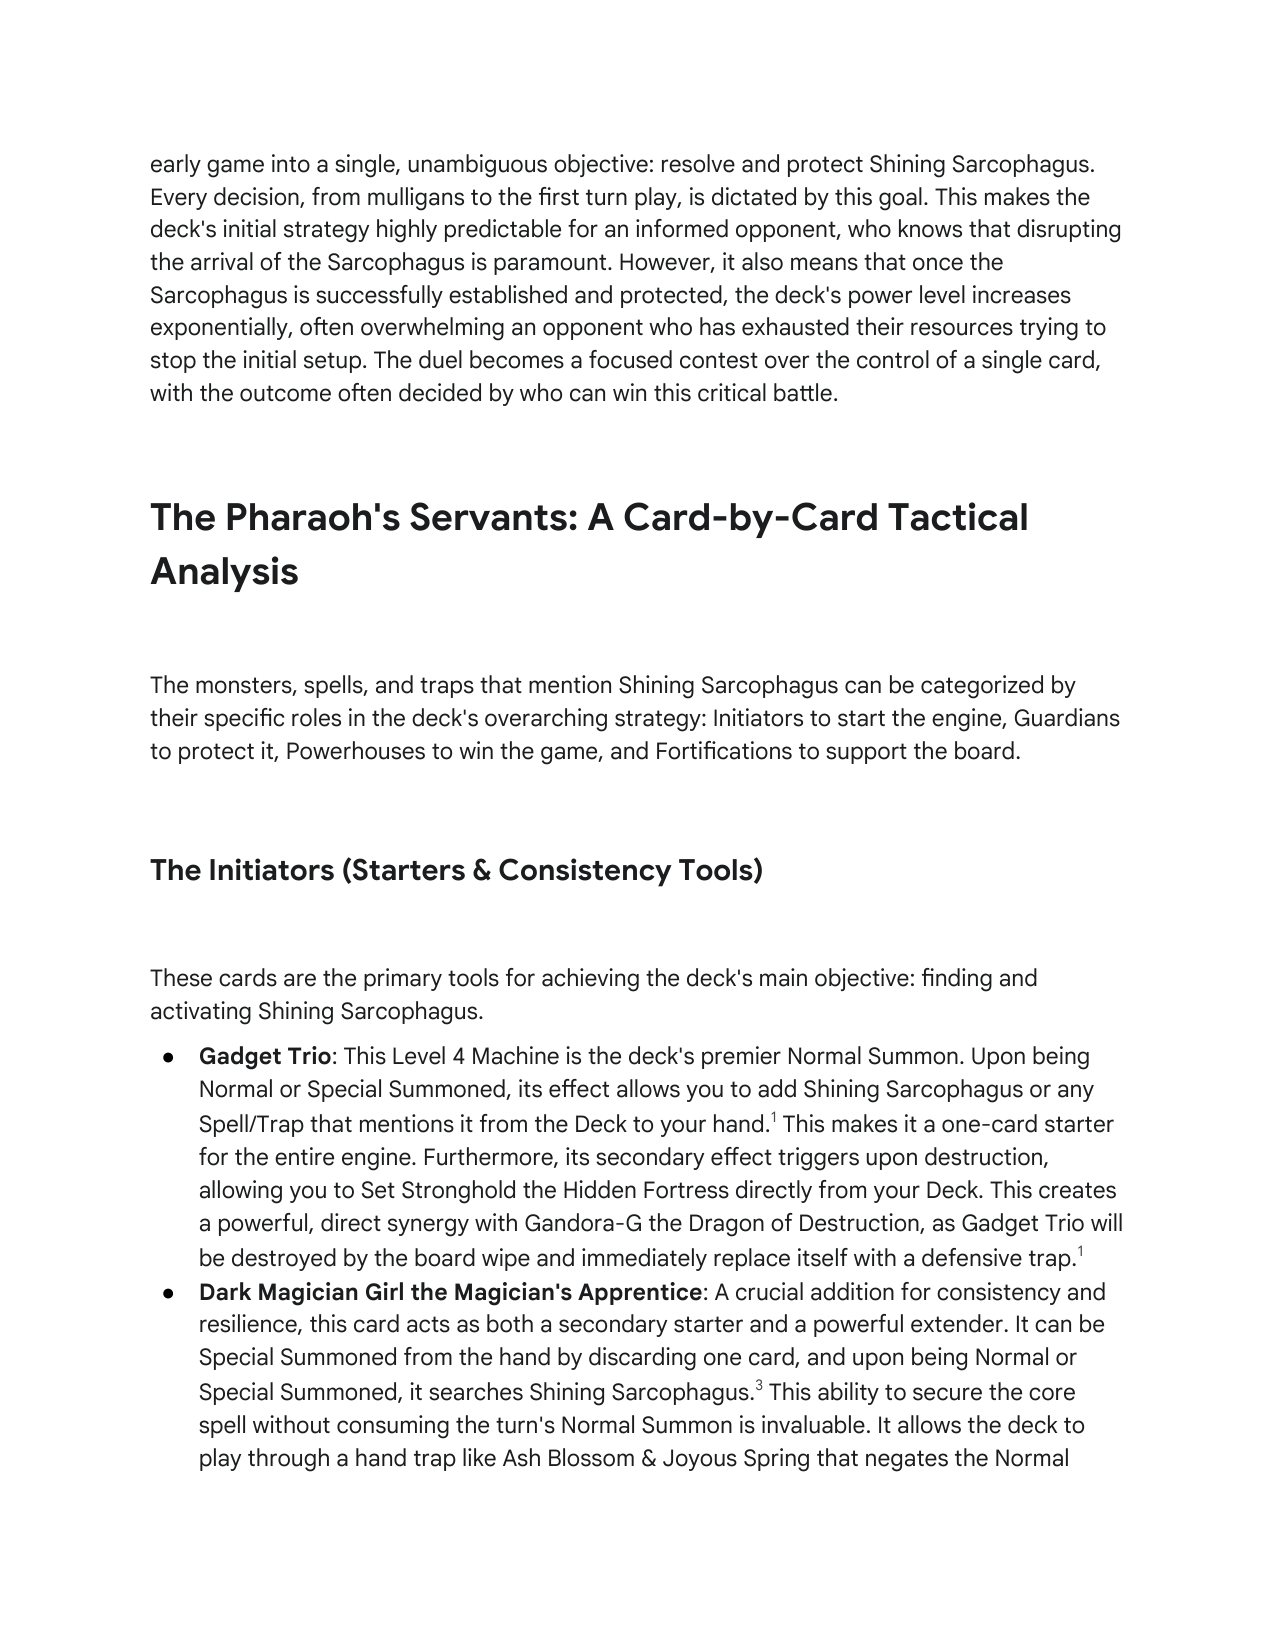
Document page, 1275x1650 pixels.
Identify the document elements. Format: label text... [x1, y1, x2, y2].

subtitle The Pharaoh's Servants: A Card-by-Card Tactical Analysis [150, 494, 1125, 595]
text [150, 150, 1125, 408]
text The monsters, spells, and traps that mention Shining Sarcophagus can be categorized by their specific roles in the deck's overarching strategy: Initiators to start the engine, Guardians to protect it, Powerhouses to win the game, and Fortifications to support the board. [150, 672, 1125, 766]
subtitle The Initiators (Starters & Consistency Tools) [150, 852, 1125, 889]
text These cards are the primary tools for achieving the deck's main objective: finding and activating Shining Sarcophagus. [150, 964, 1125, 1026]
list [161, 1278, 1125, 1473]
list Gadget Trio: This Level 4 Machine is the deck's premier Normal Summon. Upon being Normal or Special Summoned, its effect allows you to add Shining Sarcophagus or any Spell/Trap that mentions it from the Deck to your hand.1 This makes it a one-card starter for the entire engine. Furthermore, its secondary effect triggers upon destruction, allowing you to Set Stronghold the Hidden Fortress directly from your Deck. This creates a powerful, direct synergy with Gandora-G the Dragon of Destruction, as Gadget Trio will be destroyed by the board wipe and immediately replace itself with a defensive trap.1 [161, 1042, 1125, 1273]
